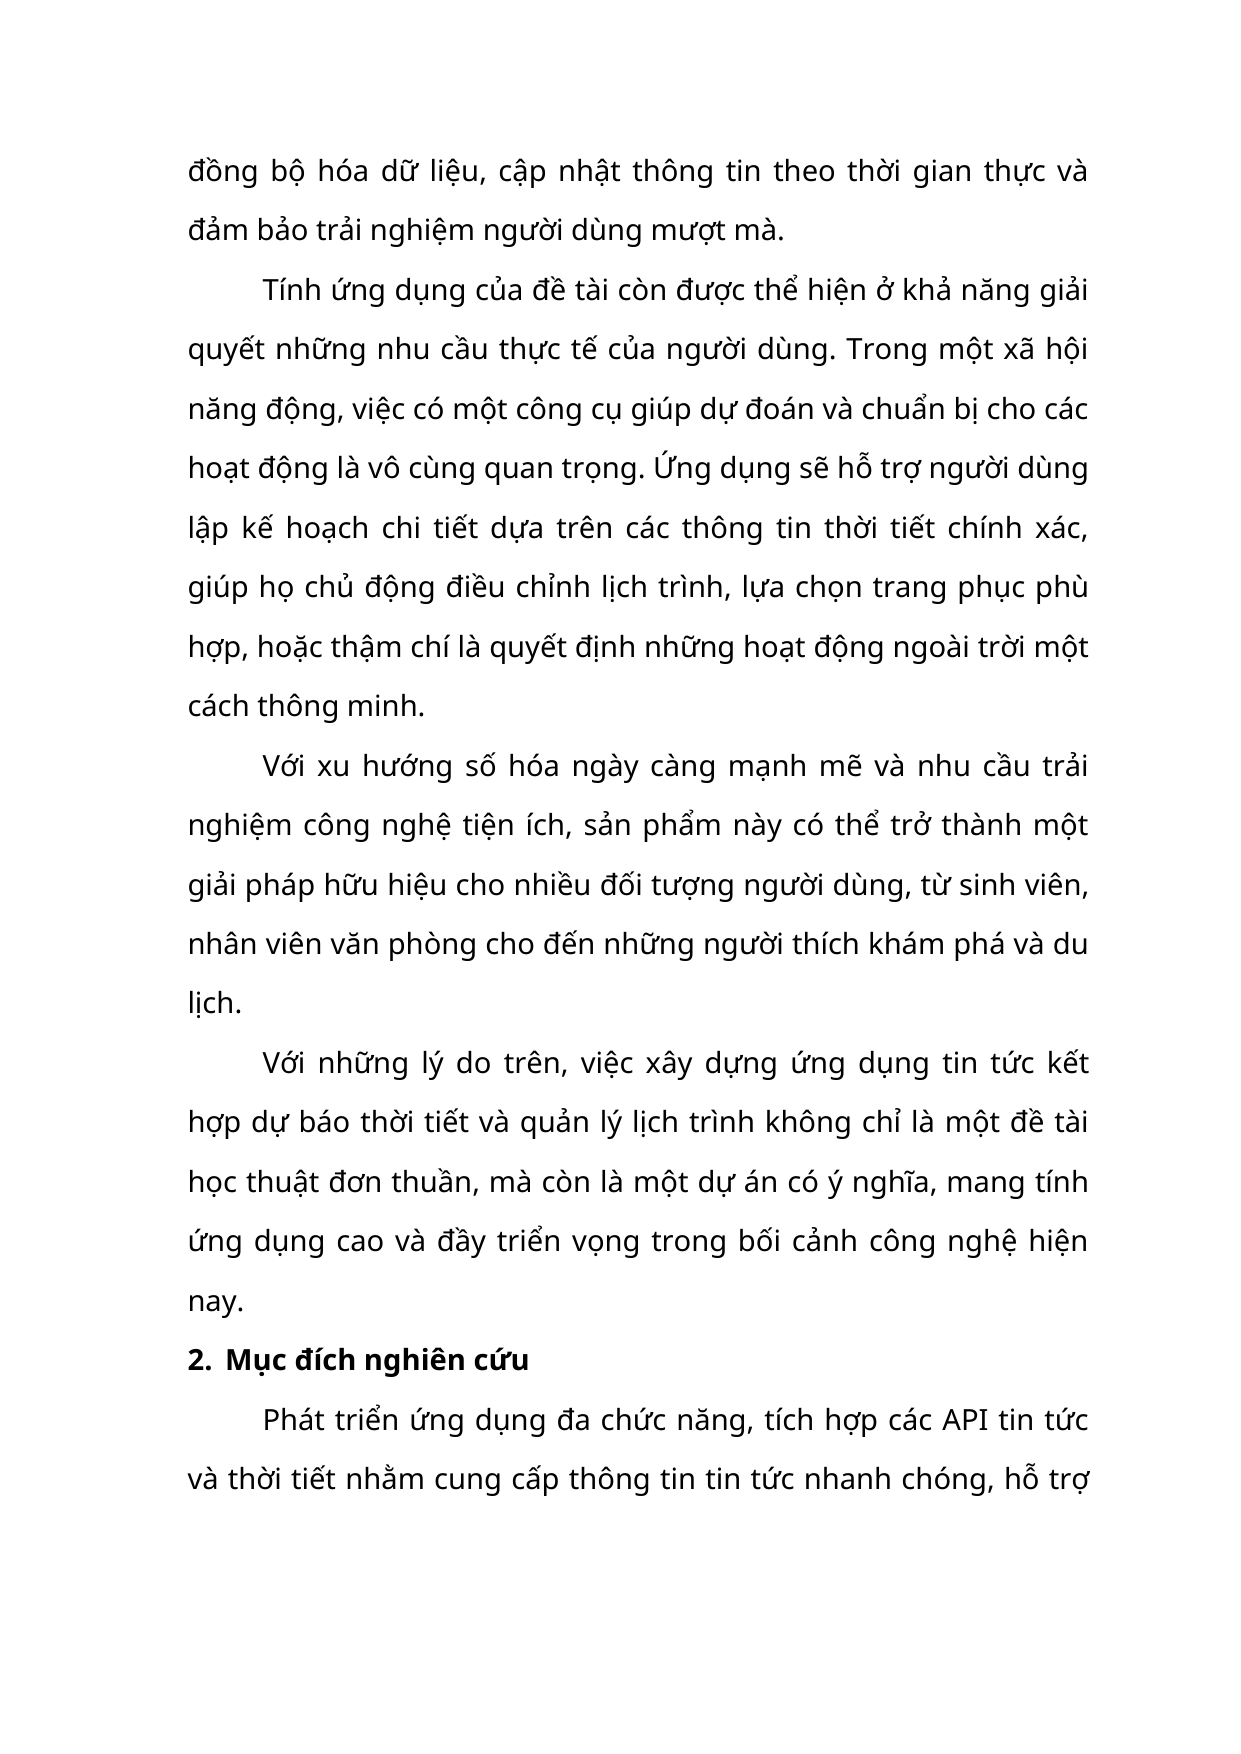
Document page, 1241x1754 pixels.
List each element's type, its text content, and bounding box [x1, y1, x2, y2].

text Với những lý do trên, việc xây dựng ứng dụng tin tức kết hợp dự báo thời tiết và quản lý lịch trình không chỉ là một đề tài học thuật đơn thuần, mà còn là một dự án có ý nghĩa, mang tính ứng dụng cao và đầy triển vọng trong bối cảnh công nghệ hiện nay. [187, 1042, 1090, 1320]
text Tính ứng dụng của đề tài còn được thể hiện ở khả năng giải quyết những nhu cầu thực tế của người dùng. Trong một xã hội năng động, việc có một công cụ giúp dự đoán và chuẩn bị cho các hoạt động là vô cùng quan trọng. Ứng dụng sẽ hỗ trợ người dùng lập kế hoạch chi tiết dựa trên các thông tin thời tiết chính xác, giúp họ chủ động điều chỉnh lịch trình, lựa chọn trang phục phù hợp, hoặc thậm chí là quyết định những hoạt động ngoài trời một cách thông minh. [187, 269, 1090, 725]
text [187, 1399, 1090, 1498]
list Mục đích nghiên cứu [187, 1339, 1090, 1379]
text Với xu hướng số hóa ngày càng mạnh mẽ và nhu cầu trải nghiệm công nghệ tiện ích, sản phẩm này có thể trở thành một giải pháp hữu hiệu cho nhiều đối tượng người dùng, từ sinh viên, nhân viên văn phòng cho đến những người thích khám phá và du lịch. [187, 745, 1090, 1022]
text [187, 150, 1090, 249]
